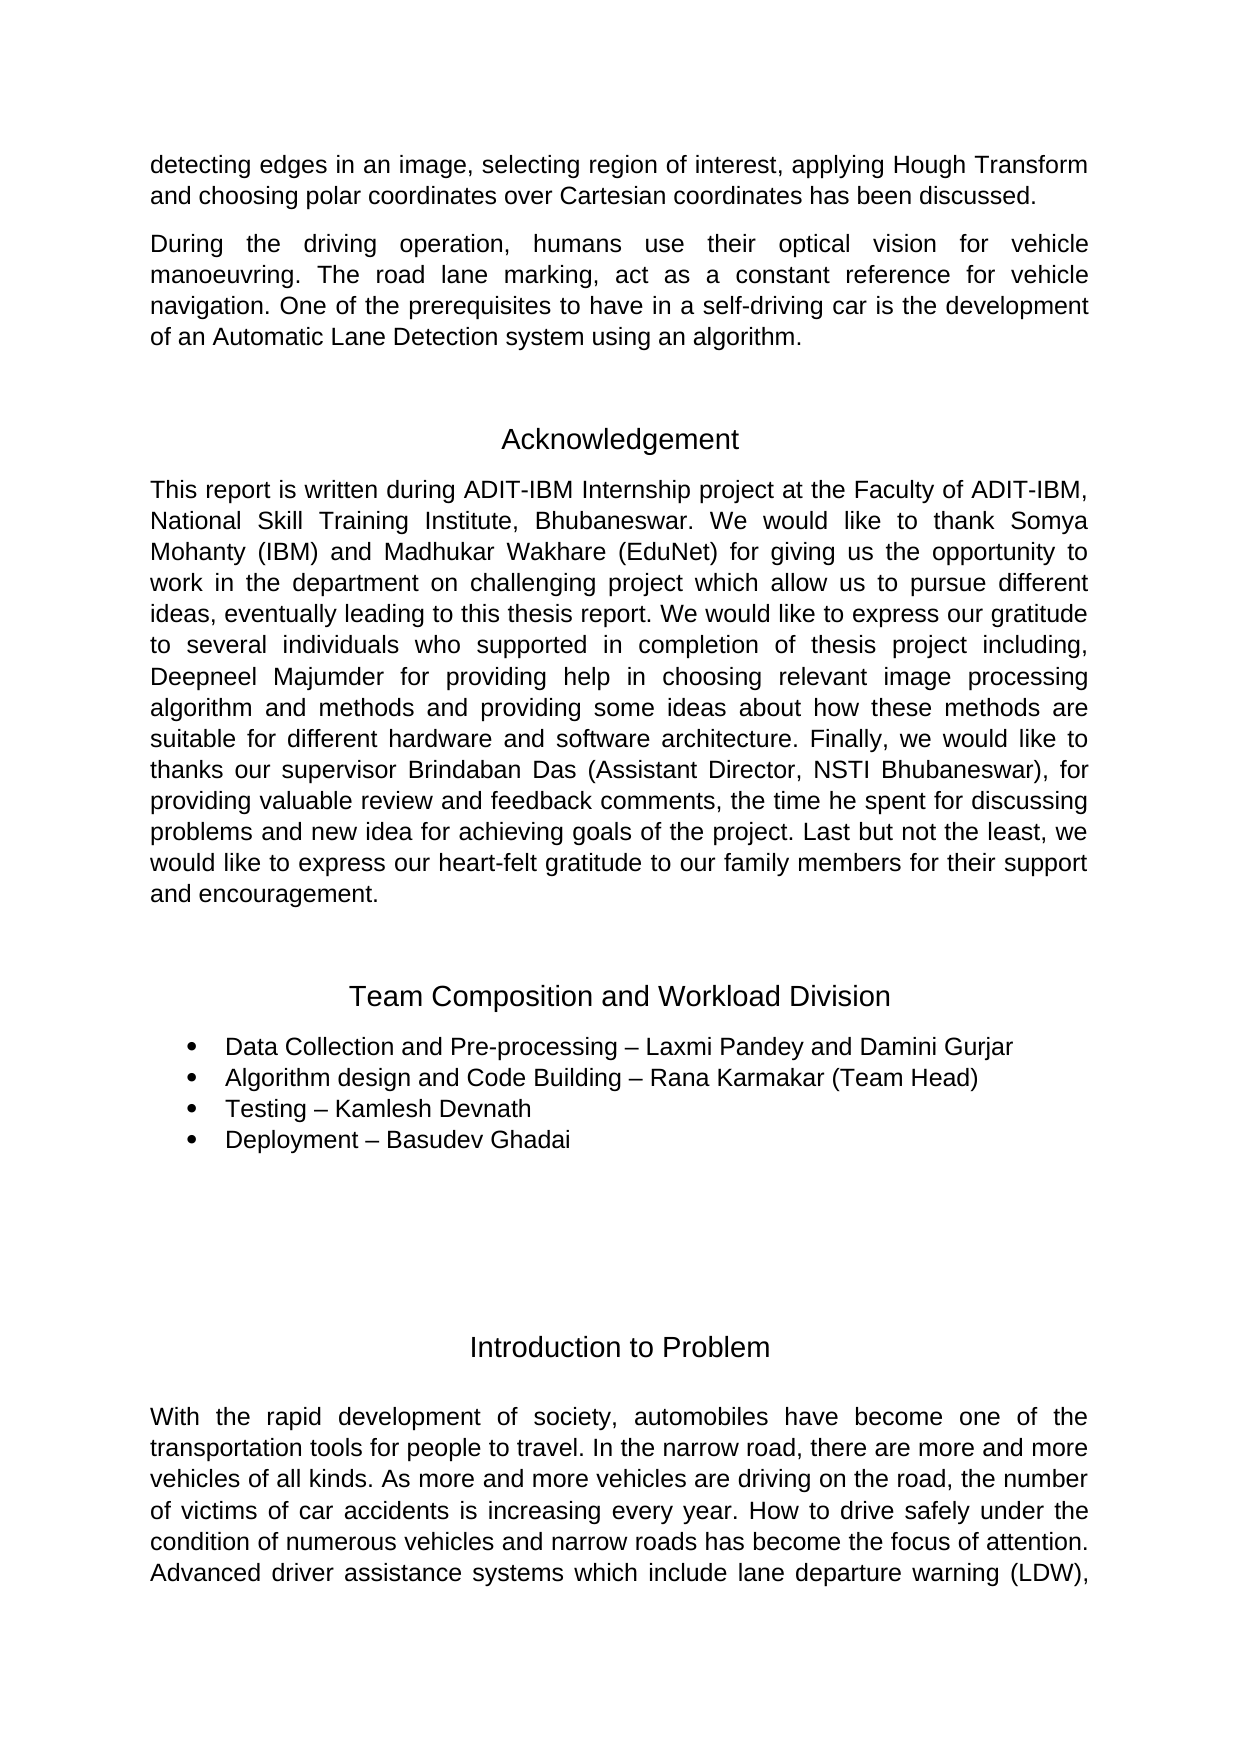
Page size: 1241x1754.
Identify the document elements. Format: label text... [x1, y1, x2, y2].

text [150, 1399, 1090, 1587]
list Data Collection and Pre-processing – Laxmi Pandey and Damini Gurjar [187, 1032, 1090, 1061]
list Testing – Kamlesh Devnath [187, 1094, 1090, 1123]
text During the driving operation, humans use their optical vision for vehicle manoeuvring. The road lane marking, act as a constant reference for vehicle navigation. One of the prerequisites to have in a self-driving car is the development of an Automatic Lane Detection system using an algorithm. [150, 229, 1090, 351]
text Team Composition and Workload Division [150, 979, 1090, 1013]
list Deployment – Basudev Ghadai [187, 1126, 1090, 1154]
text Introduction to Problem [150, 1330, 1090, 1364]
text This report is written during ADIT-IBM Internship project at the Faculty of ADIT-IBM, National Skill Training Institute, Bhubaneswar. We would like to thank Somya Mohanty (IBM) and Madhukar Wakhare (EduNet) for giving us the opportunity to work in the department on challenging project which allow us to pursue different ideas, eventually leading to this thesis report. We would like to express our gratitude to several individuals who supported in completion of thesis project including, Deepneel Majumder for providing help in choosing relevant image processing algorithm and methods and providing some ideas about how these methods are suitable for different hardware and software architecture. Finally, we would like to thanks our supervisor Brindaban Das (Assistant Director, NSTI Bhubaneswar), for providing valuable review and feedback comments, the time he spent for discussing problems and new idea for achieving goals of the project. Last but not the least, we would like to express our heart-felt gratitude to our family members for their support and encouragement. [150, 475, 1090, 907]
text Acknowledgement [150, 422, 1090, 456]
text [150, 150, 1090, 210]
list Algorithm design and Code Building – Rana Karmakar (Team Head) [187, 1063, 1090, 1092]
